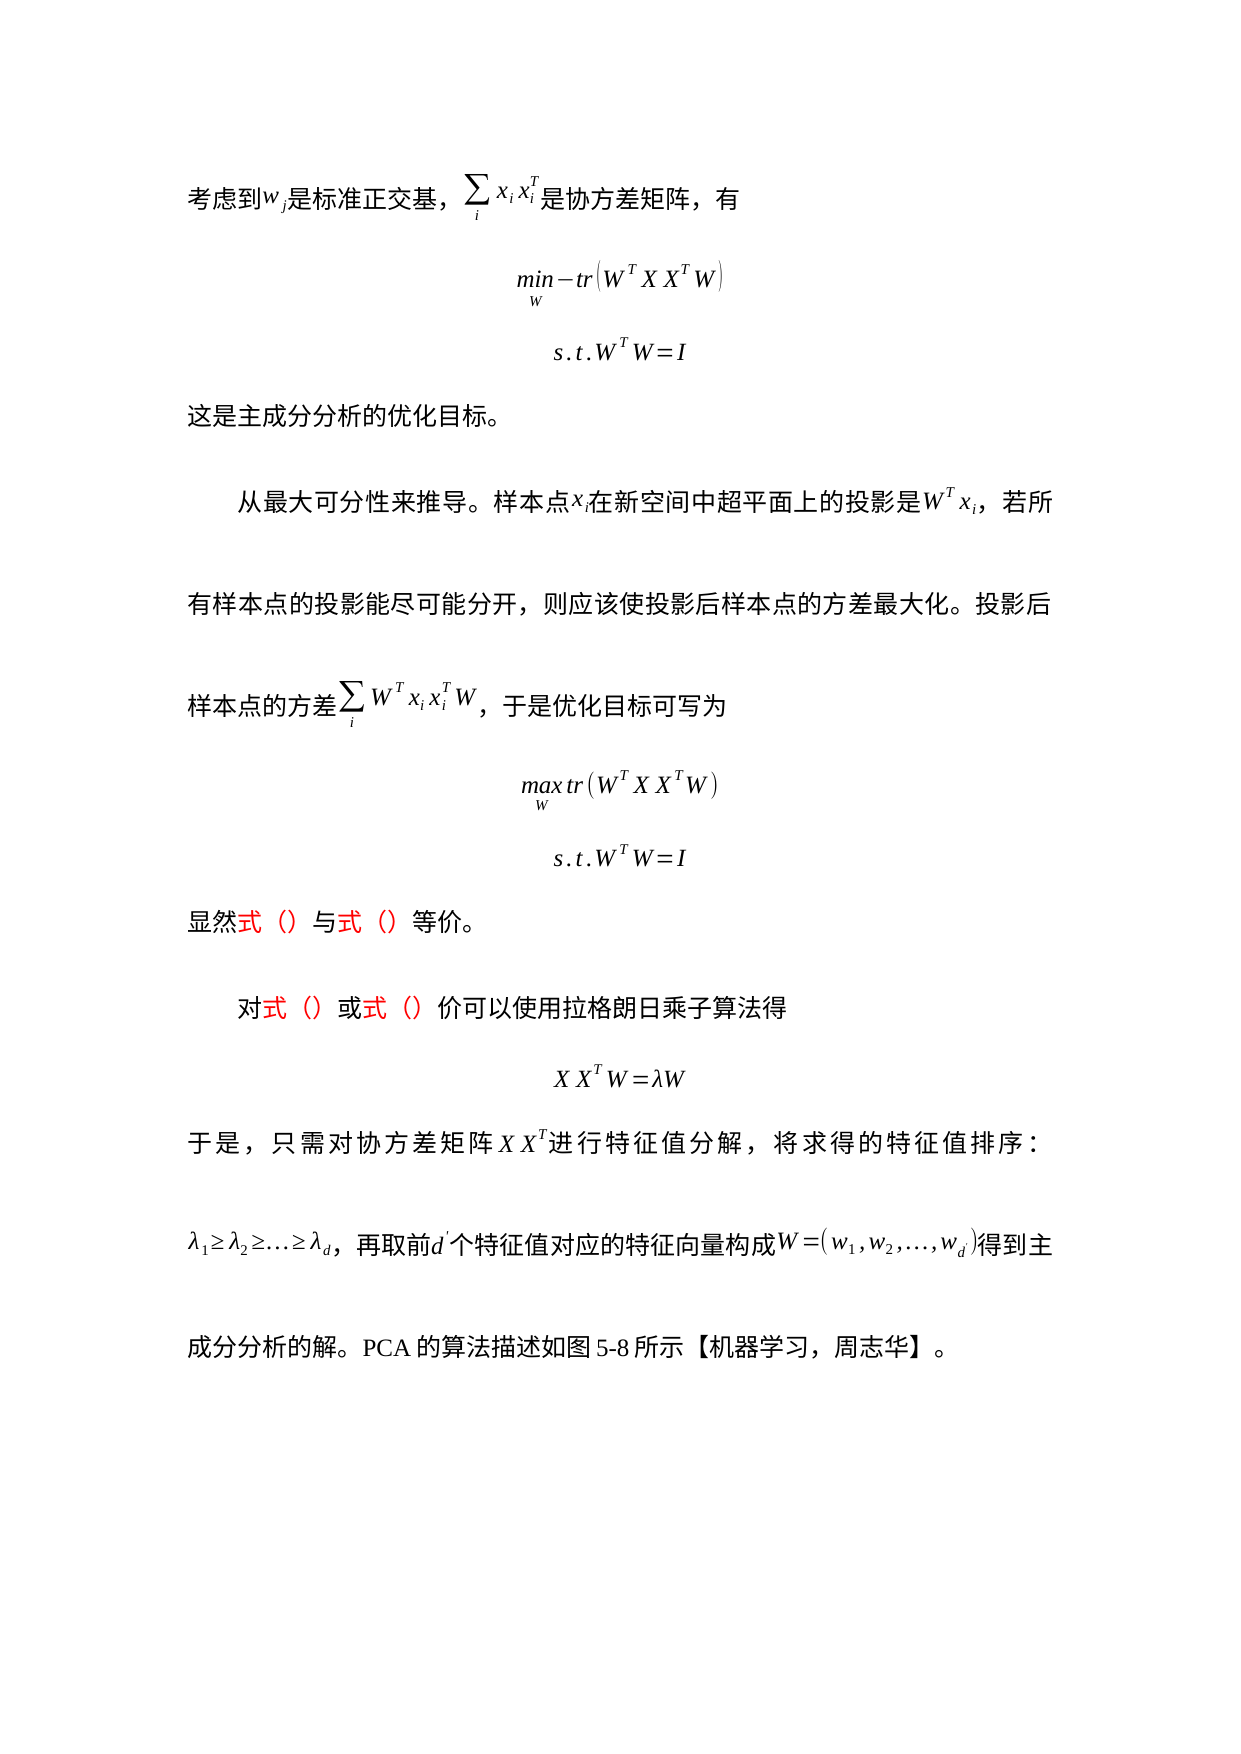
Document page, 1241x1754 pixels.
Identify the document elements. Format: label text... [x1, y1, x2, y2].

text 这是主成分分析的优化目标。 [187, 381, 1053, 448]
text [187, 164, 1053, 232]
text 从最大可分性来推导。样本点在新空间中超平面上的投影是，若所有样本点的投影能尽可能分开，则应该使投影后样本点的方差最大化。投影后样本点的方差，于是优化目标可写为 [187, 467, 1053, 738]
text 于是，只需对协方差矩阵进行特征值分解，将求得的特征值排序：，再取前个特征值对应的特征向量构成得到主成分分析的解。PCA的算法描述如图5-8所示【机器学习，周志华】。 [187, 1107, 1053, 1379]
text 显然式（）与式（）等价。 [187, 887, 1053, 955]
text 对式（）或式（）价可以使用拉格朗日乘子算法得 [187, 973, 1053, 1041]
